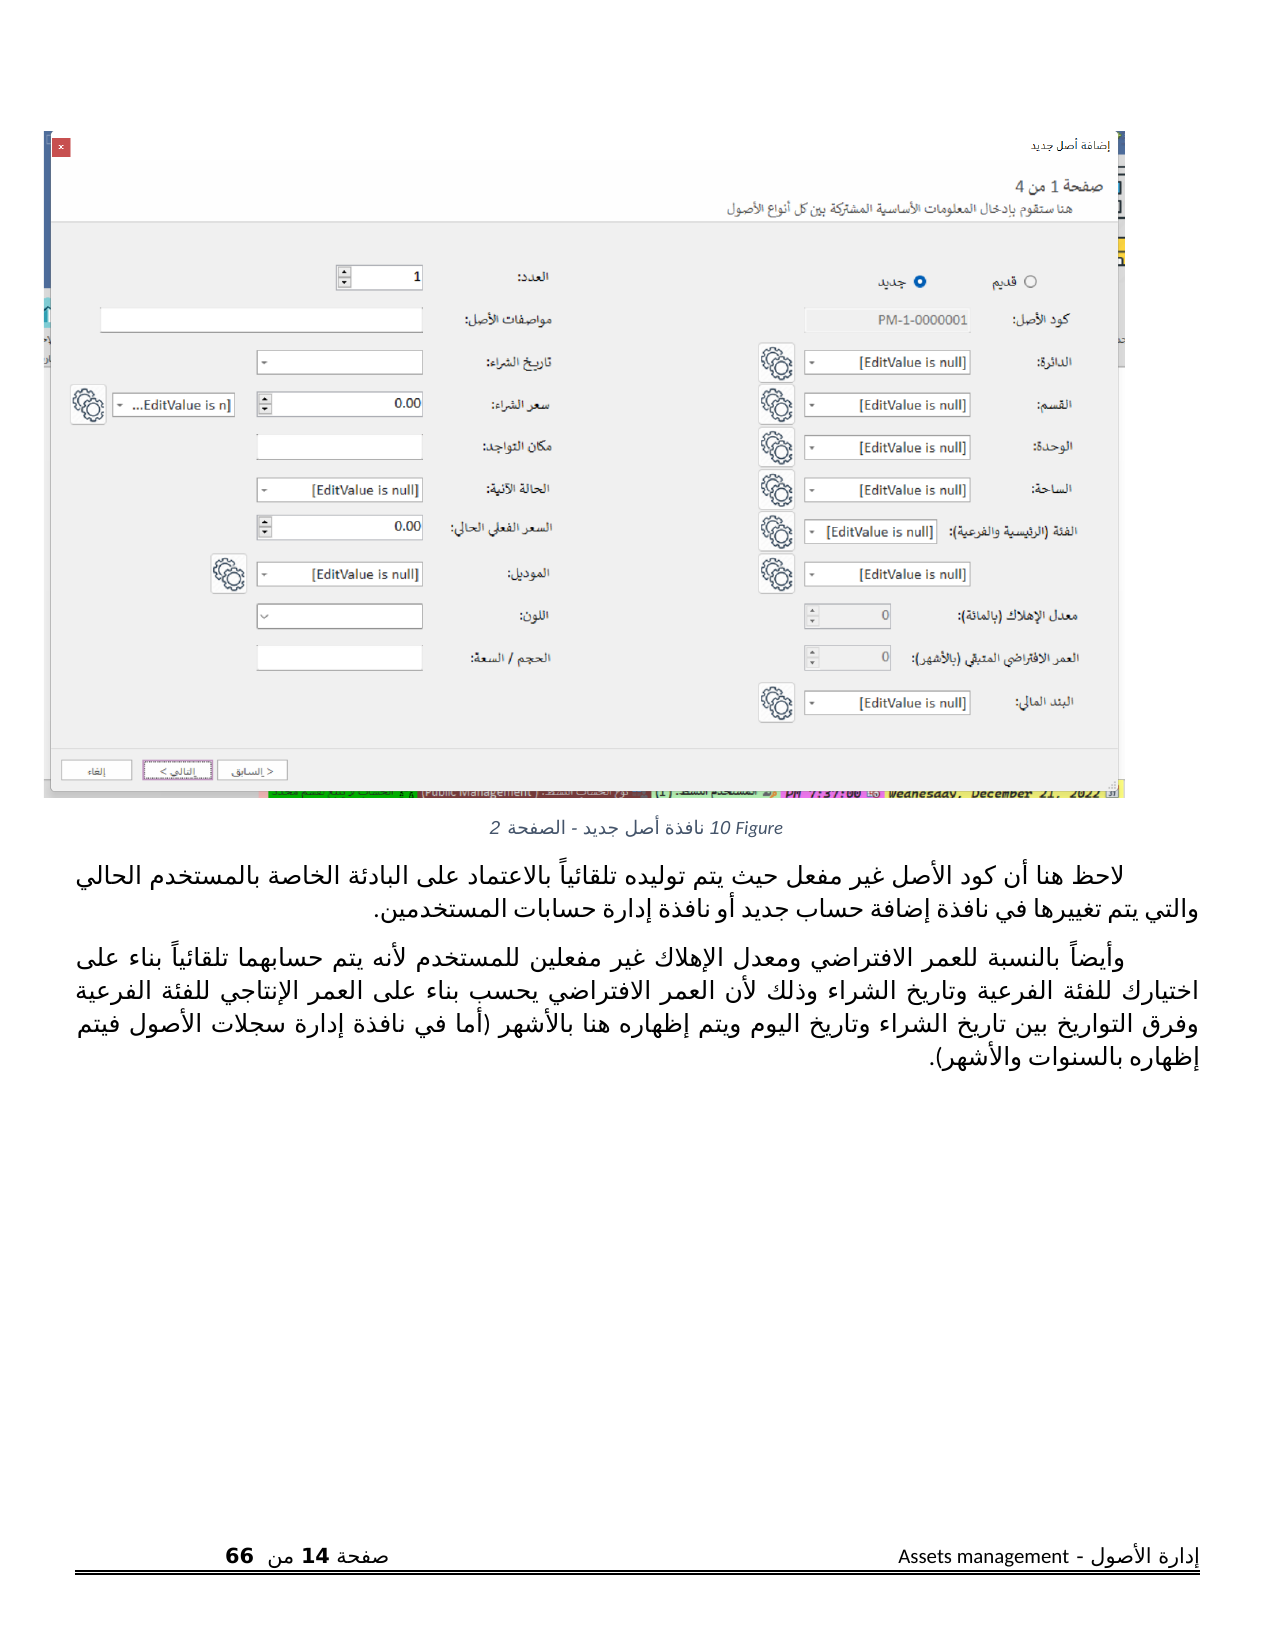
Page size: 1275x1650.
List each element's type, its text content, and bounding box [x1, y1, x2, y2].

text لاحظ هنا أن كود الأصل غير مفعل حيث يتم توليده تلقائياً بالاعتماد على البادئة الخاصة بالمستخدم الحالي والتي يتم تغييرها في نافذة إضافة حساب جديد أو نافذة إدارة حسابات المستخدمين. [75, 860, 1200, 923]
text Figure 10 نافذة أصل جديد - الصفحة 2 [75, 816, 1200, 839]
picture [43, 131, 1125, 798]
text وأيضاً بالنسبة للعمر الافتراضي ومعدل الإهلاك غير مفعلين للمستخدم لأنه يتم حسابهما تلقائياً بناء على اختيارك للفئة الفرعية وتاريخ الشراء وذلك لأن العمر الافتراضي يحسب بناء على العمر الإنتاجي للفئة الفرعية وفرق التواريخ بين تاريخ الشراء وتاريخ اليوم ويتم إظهاره هنا بالأشهر (أما في نافذة إدارة سجلات الأصول فيتم إظهاره بالسنوات والأشهر). [75, 942, 1200, 1072]
